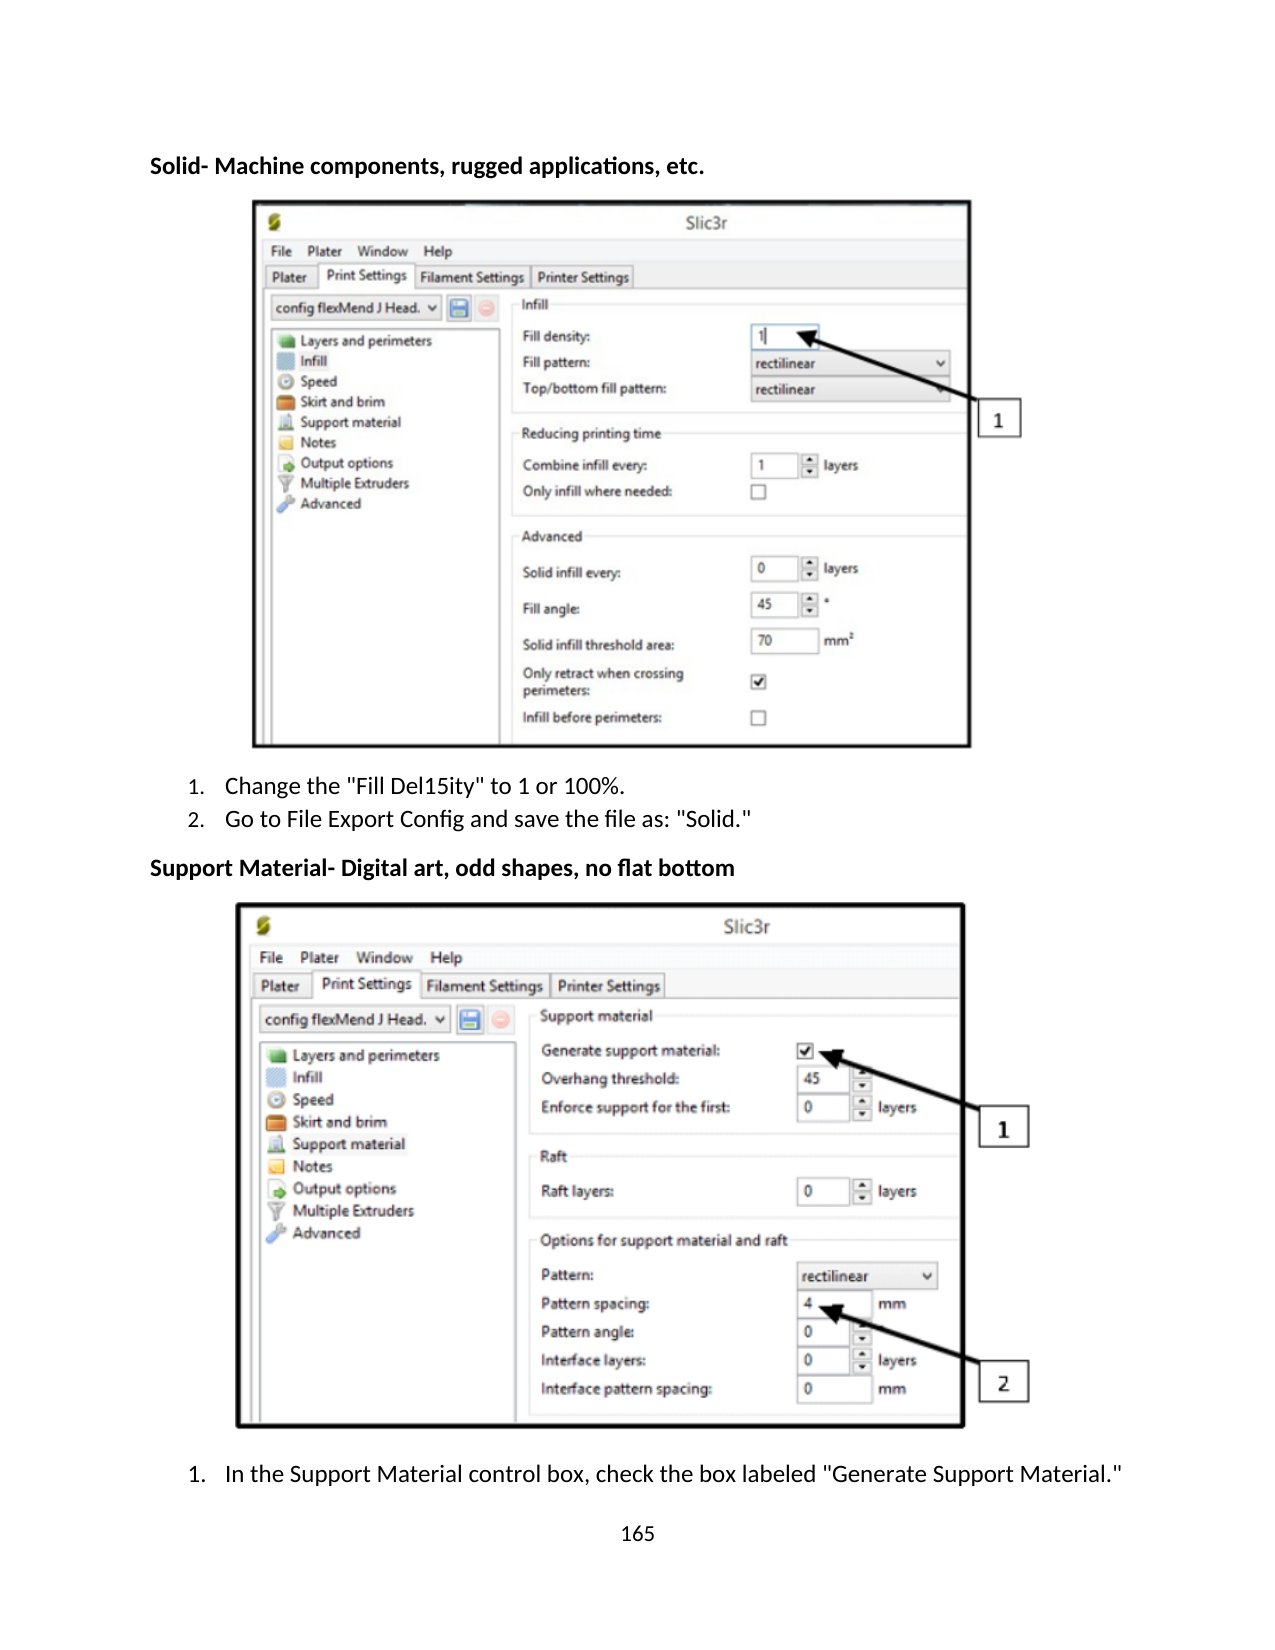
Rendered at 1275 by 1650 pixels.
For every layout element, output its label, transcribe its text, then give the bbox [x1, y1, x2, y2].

list Go to File Export Config and save the file as: "Solid." [187, 803, 1125, 833]
text Solid- Machine components, rugged applications, etc. [150, 150, 1125, 181]
list In the Support Material control box, check the box labeled "Generate Support Material." [187, 1458, 1125, 1489]
text Support Material- Digital art, odd shapes, no flat bottom [150, 852, 1125, 883]
list Change the "Fill Del15ity" to 1 or 100%. [187, 770, 1125, 801]
